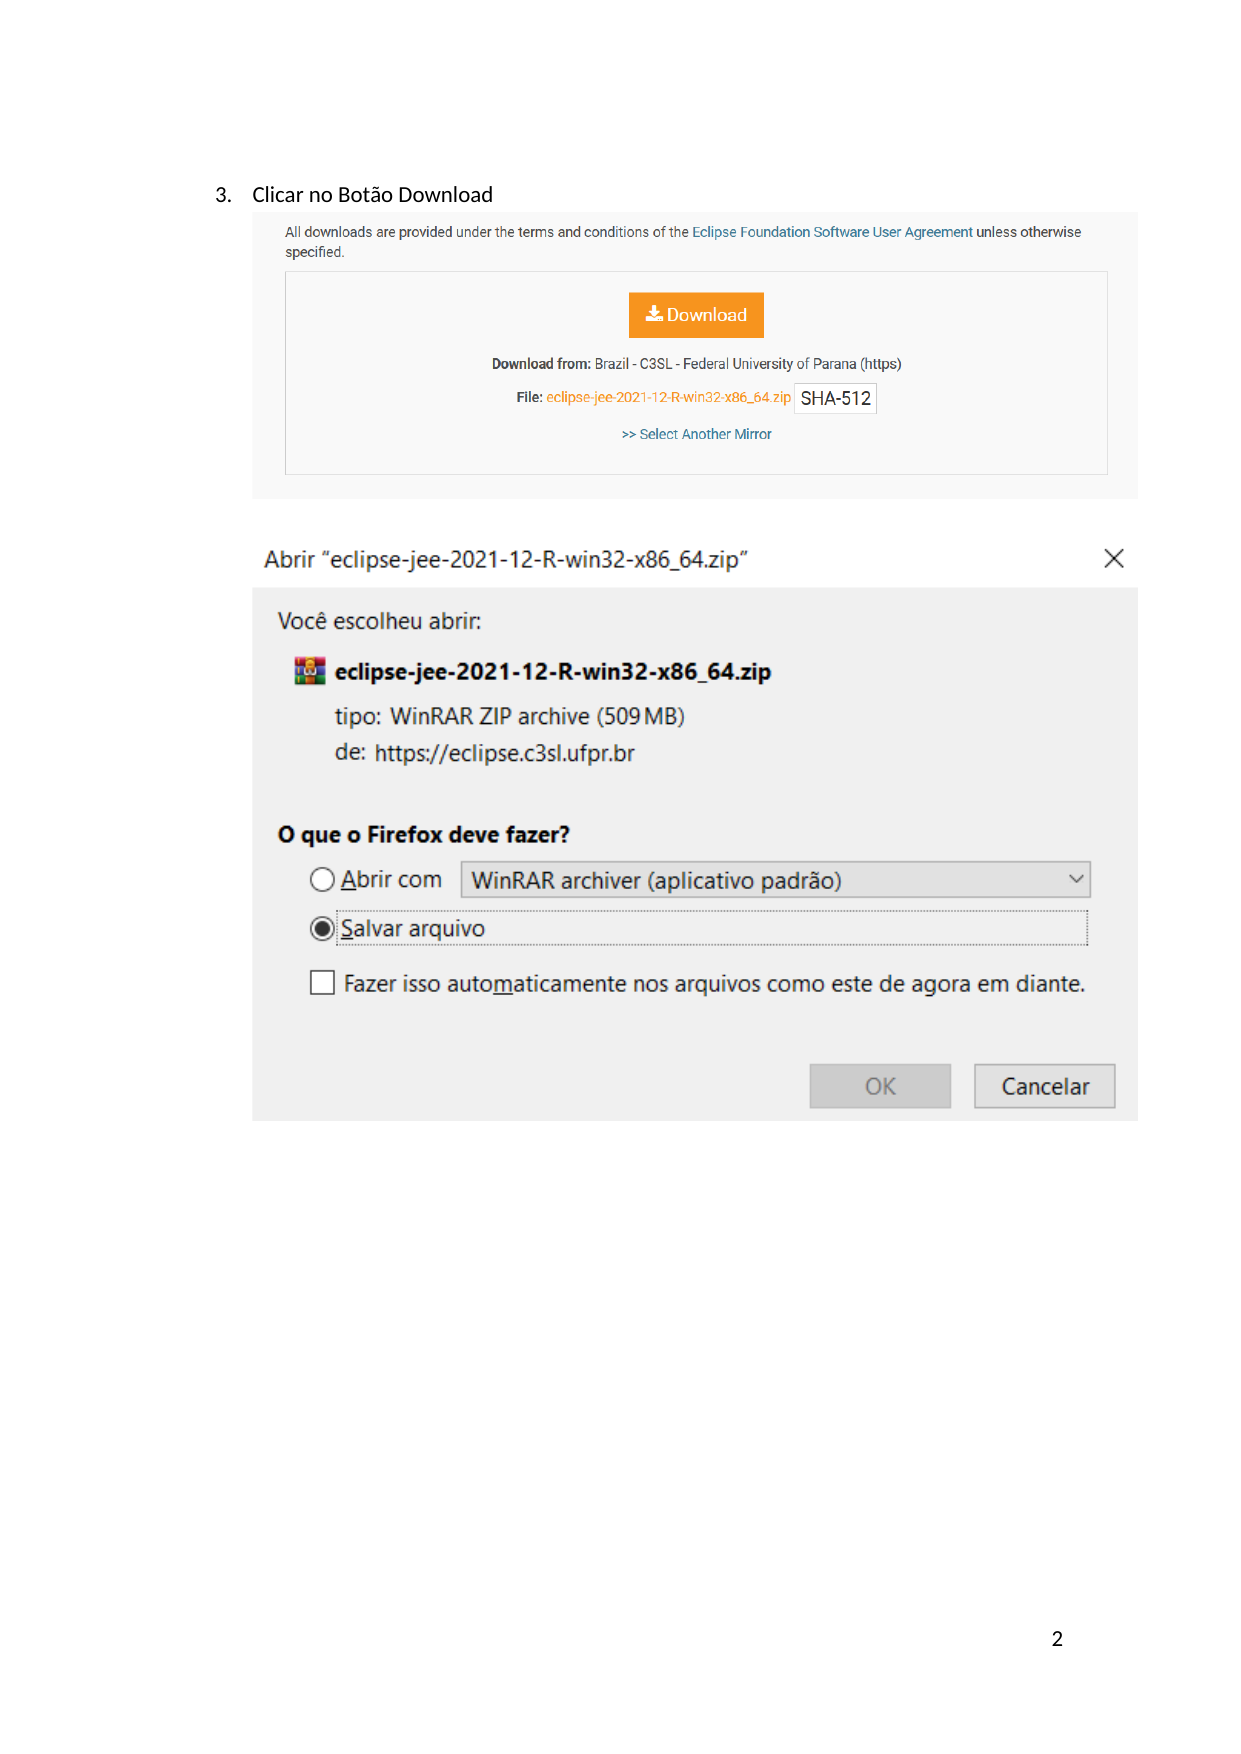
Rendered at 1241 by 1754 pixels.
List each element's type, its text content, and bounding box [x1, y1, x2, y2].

picture [252, 212, 1138, 499]
picture [252, 534, 1138, 1121]
list Clicar no Botão Download [215, 180, 1063, 208]
